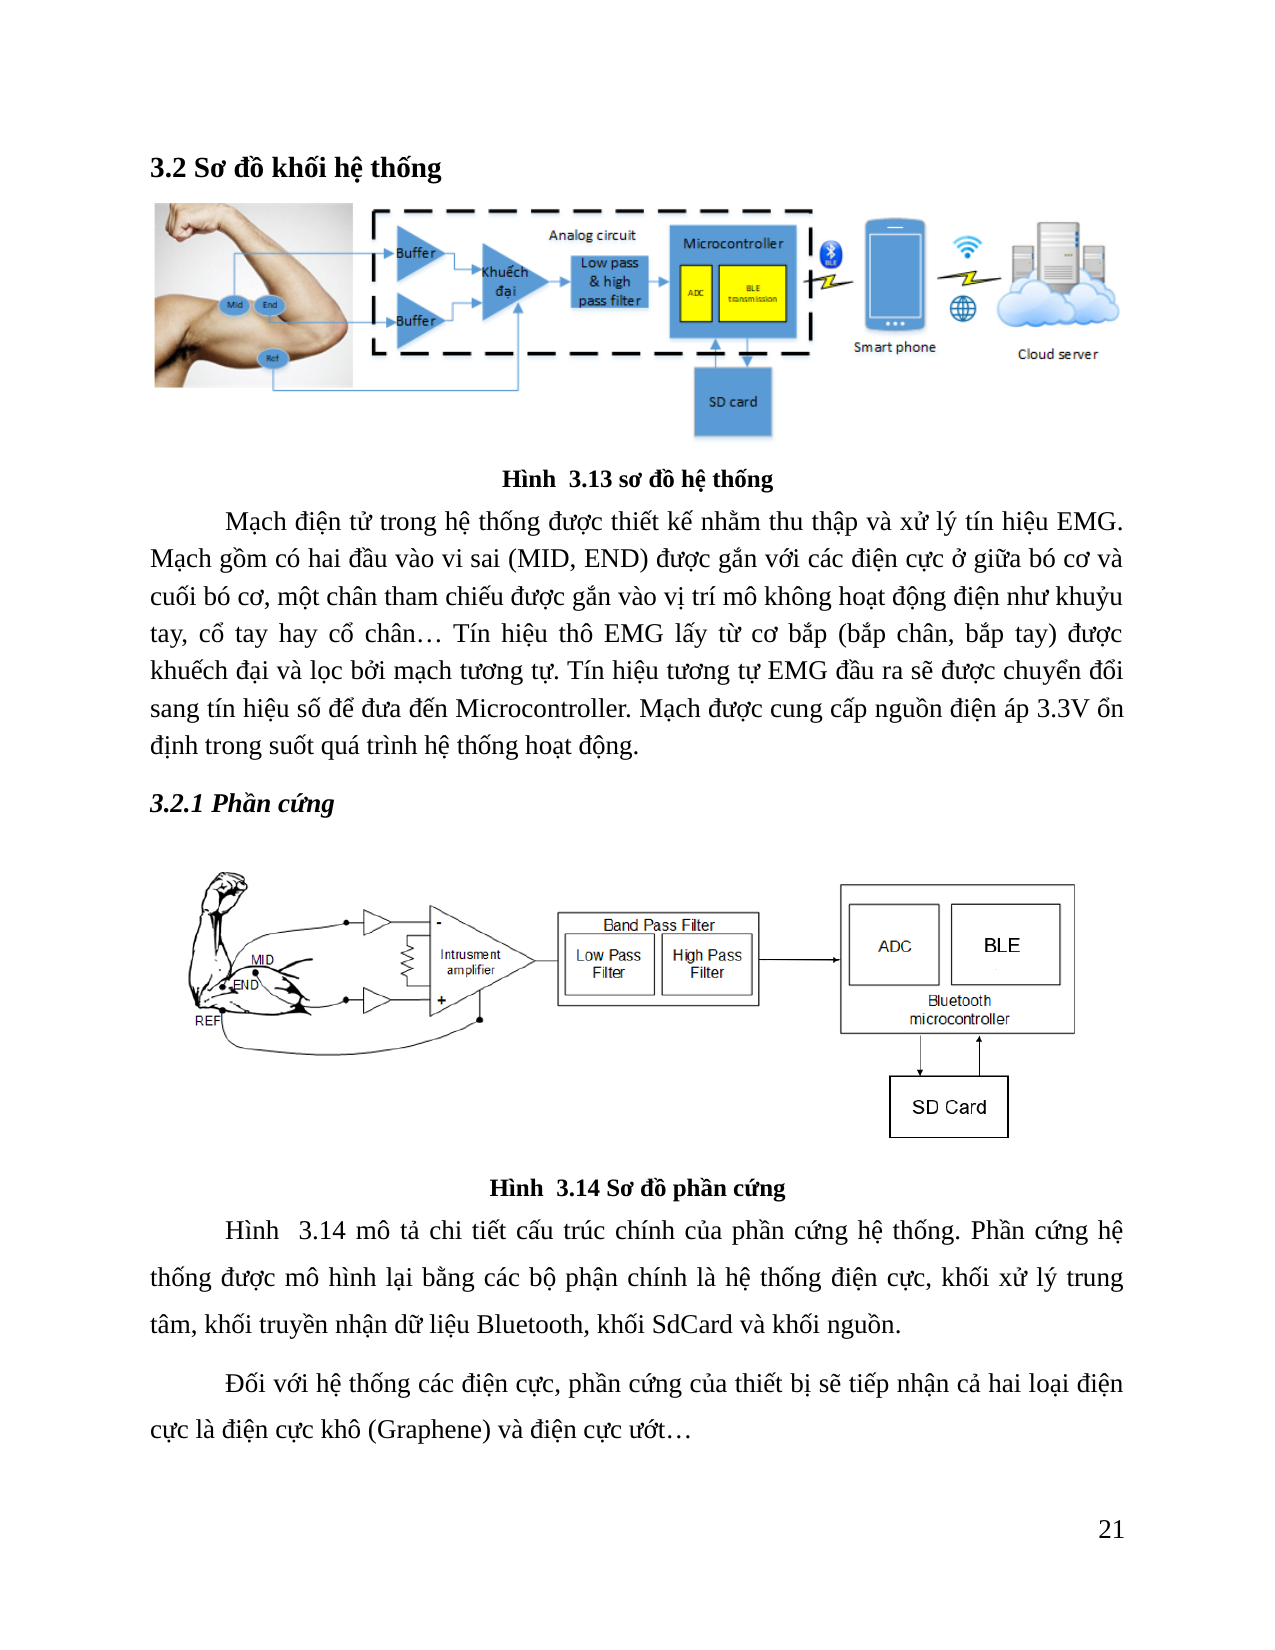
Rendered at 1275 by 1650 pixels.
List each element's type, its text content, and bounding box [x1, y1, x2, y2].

text Mạch điện tử trong hệ thống được thiết kế nhằm thu thập và xử lý tín hiệu EMG. Mạch gồm có hai đầu vào vi sai (MID, END) được gắn với các điện cực ở giữa bó cơ và cuối bó cơ, một chân tham chiếu được gắn vào vị trí mô không hoạt động điện như khuỷu tay, cổ tay hay cổ chân… Tín hiệu thô EMG lấy từ cơ bắp (bắp chân, bắp tay) được khuếch đại và lọc bởi mạch tương tự. Tín hiệu tương tự EMG đầu ra sẽ được chuyển đổi sang tín hiệu số để đưa đến Microcontroller. Mạch được cung cấp nguồn điện áp 3.3V ổn định trong suốt quá trình hệ thống hoạt động. [150, 505, 1125, 760]
subtitle Phần cứng [150, 787, 1125, 818]
picture [150, 202, 1125, 446]
picture [150, 837, 1125, 1155]
text Đối với hệ thống các điện cực, phần cứng của thiết bị sẽ tiếp nhận cả hai loại điện cực là điện cực khô (Graphene) và điện cực ướt… [150, 1367, 1125, 1445]
subtitle Sơ đồ khối hệ thống [150, 150, 1125, 183]
